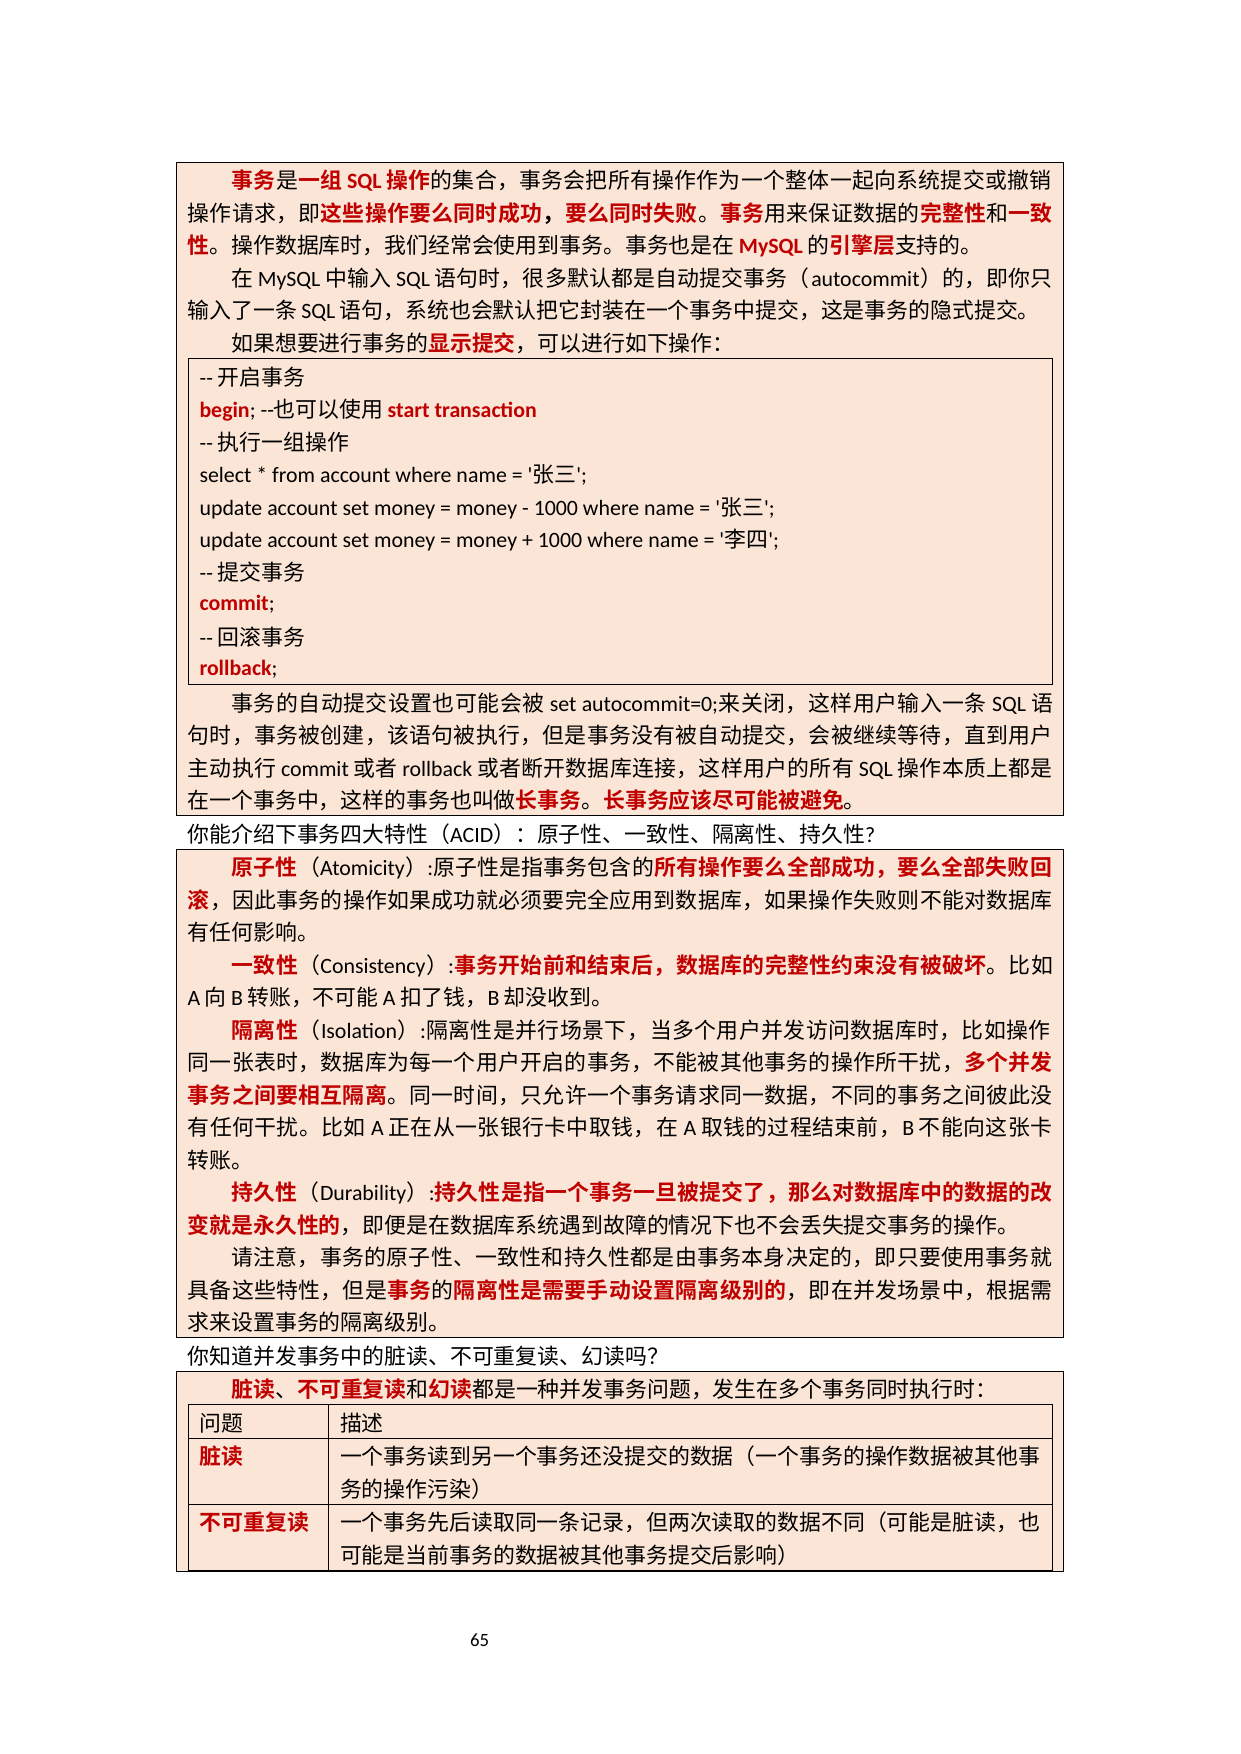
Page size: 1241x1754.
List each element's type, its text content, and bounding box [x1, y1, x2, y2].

text 你知道并发事务中的脏读、不可重复读、幻读吗？ [187, 1338, 1053, 1371]
text 你能介绍下事务四大特性（ACID）：原子性、一致性、隔离性、持久性? [187, 816, 1053, 849]
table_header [177, 1372, 1063, 1571]
table_header 事务是一组SQL操作的集合，事务会把所有操作作为一个整体一起向系统提交或撤销操作请求，即这些操作要么同时成功，要么同时失败。事务用来保证数据的完整性和一致性。操作数据库时，我们经常会使用到事务。事务也是在MySQL的引擎层支持的。 在MySQL中输入SQL语句时，很多默认都是自动提交事务（autocommit）的，即你只输入了一条SQL语句，系统也会默认把它封装在一个事务中提交，这是事务的隐式提交。 如果想要进行事务的显示提交，可以进行如下操作： 事务的自动提交设置也可能会被set autocommit=0;来关闭，这样用户输入一条SQL语句时，事务被创建，该语句被执行，但是事务没有被自动提交，会被继续等待，直到用户主动执行commit或者rollback或者断开数据库连接，这样用户的所有SQL操作本质上都是在一个事务中，这样的事务也叫做长事务。长事务应该尽可能被避免。 [177, 163, 1063, 815]
table_header 原子性（Atomicity）:原子性是指事务包含的所有操作要么全部成功，要么全部失败回滚，因此事务的操作如果成功就必须要完全应用到数据库，如果操作失败则不能对数据库有任何影响。 一致性（Consistency）:事务开始前和结束后，数据库的完整性约束没有被破坏。比如A向B转账，不可能A扣了钱，B却没收到。 隔离性（Isolation）:隔离性是并行场景下，当多个用户并发访问数据库时，比如操作同一张表时，数据库为每一个用户开启的事务，不能被其他事务的操作所干扰，多个并发事务之间要相互隔离。同一时间，只允许一个事务请求同一数据，不同的事务之间彼此没有任何干扰。比如A正在从一张银行卡中取钱，在A取钱的过程结束前，B不能向这张卡转账。 持久性（Durability）:持久性是指一个事务一旦被提交了，那么对数据库中的数据的改变就是永久性的，即便是在数据库系统遇到故障的情况下也不会丢失提交事务的操作。 请注意，事务的原子性、一致性和持久性都是由事务本身决定的，即只要使用事务就具备这些特性，但是事务的隔离性是需要手动设置隔离级别的，即在并发场景中，根据需求来设置事务的隔离级别。 [177, 850, 1063, 1337]
